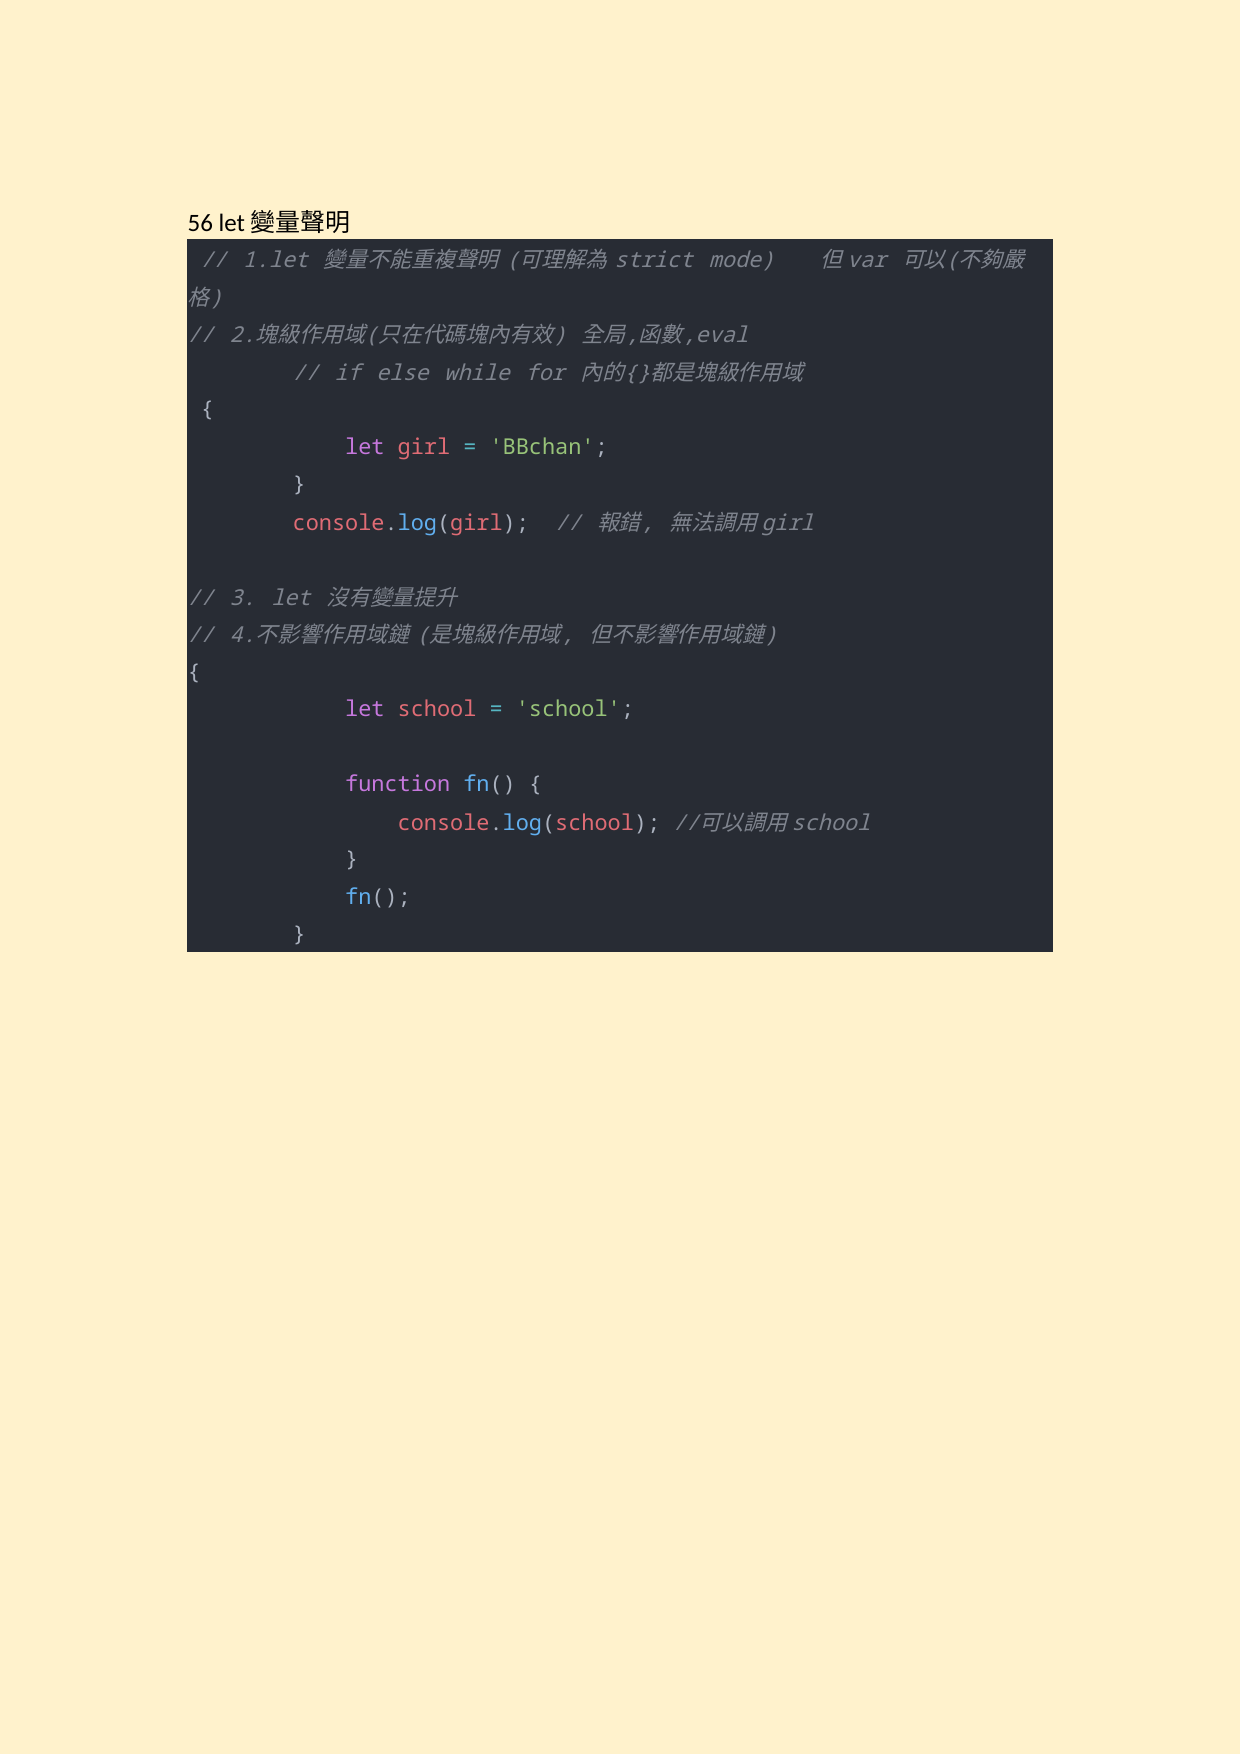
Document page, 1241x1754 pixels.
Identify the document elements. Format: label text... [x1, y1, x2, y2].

text // 2.塊級作用域(只在代碼塊內有效) 全局,函數,eval [187, 314, 1053, 352]
text function fn() { [187, 764, 1053, 802]
text let girl = 'BBchan'; [187, 427, 1053, 464]
text console.log(girl); // 報錯, 無法調用girl [187, 502, 1053, 539]
text fn(); [187, 877, 1053, 914]
text } [187, 839, 1053, 877]
text // if else while for 內的{}都是塊級作用域 [187, 352, 1053, 389]
text } [187, 464, 1053, 502]
text { [187, 652, 1053, 689]
text let school = 'school'; [187, 689, 1053, 727]
text { [187, 389, 1053, 427]
text 56 let變量聲明 [187, 202, 1053, 239]
text // 4.不影響作用域鏈 (是塊級作用域, 但不影響作用域鏈) [187, 614, 1053, 652]
text // 1.let 變量不能重複聲明 (可理解為 strict mode) 但var 可以(不夠嚴格) [187, 239, 1053, 314]
text } [187, 914, 1053, 952]
text console.log(school); //可以調用school [187, 802, 1053, 839]
text // 3. let 沒有變量提升 [187, 577, 1053, 614]
